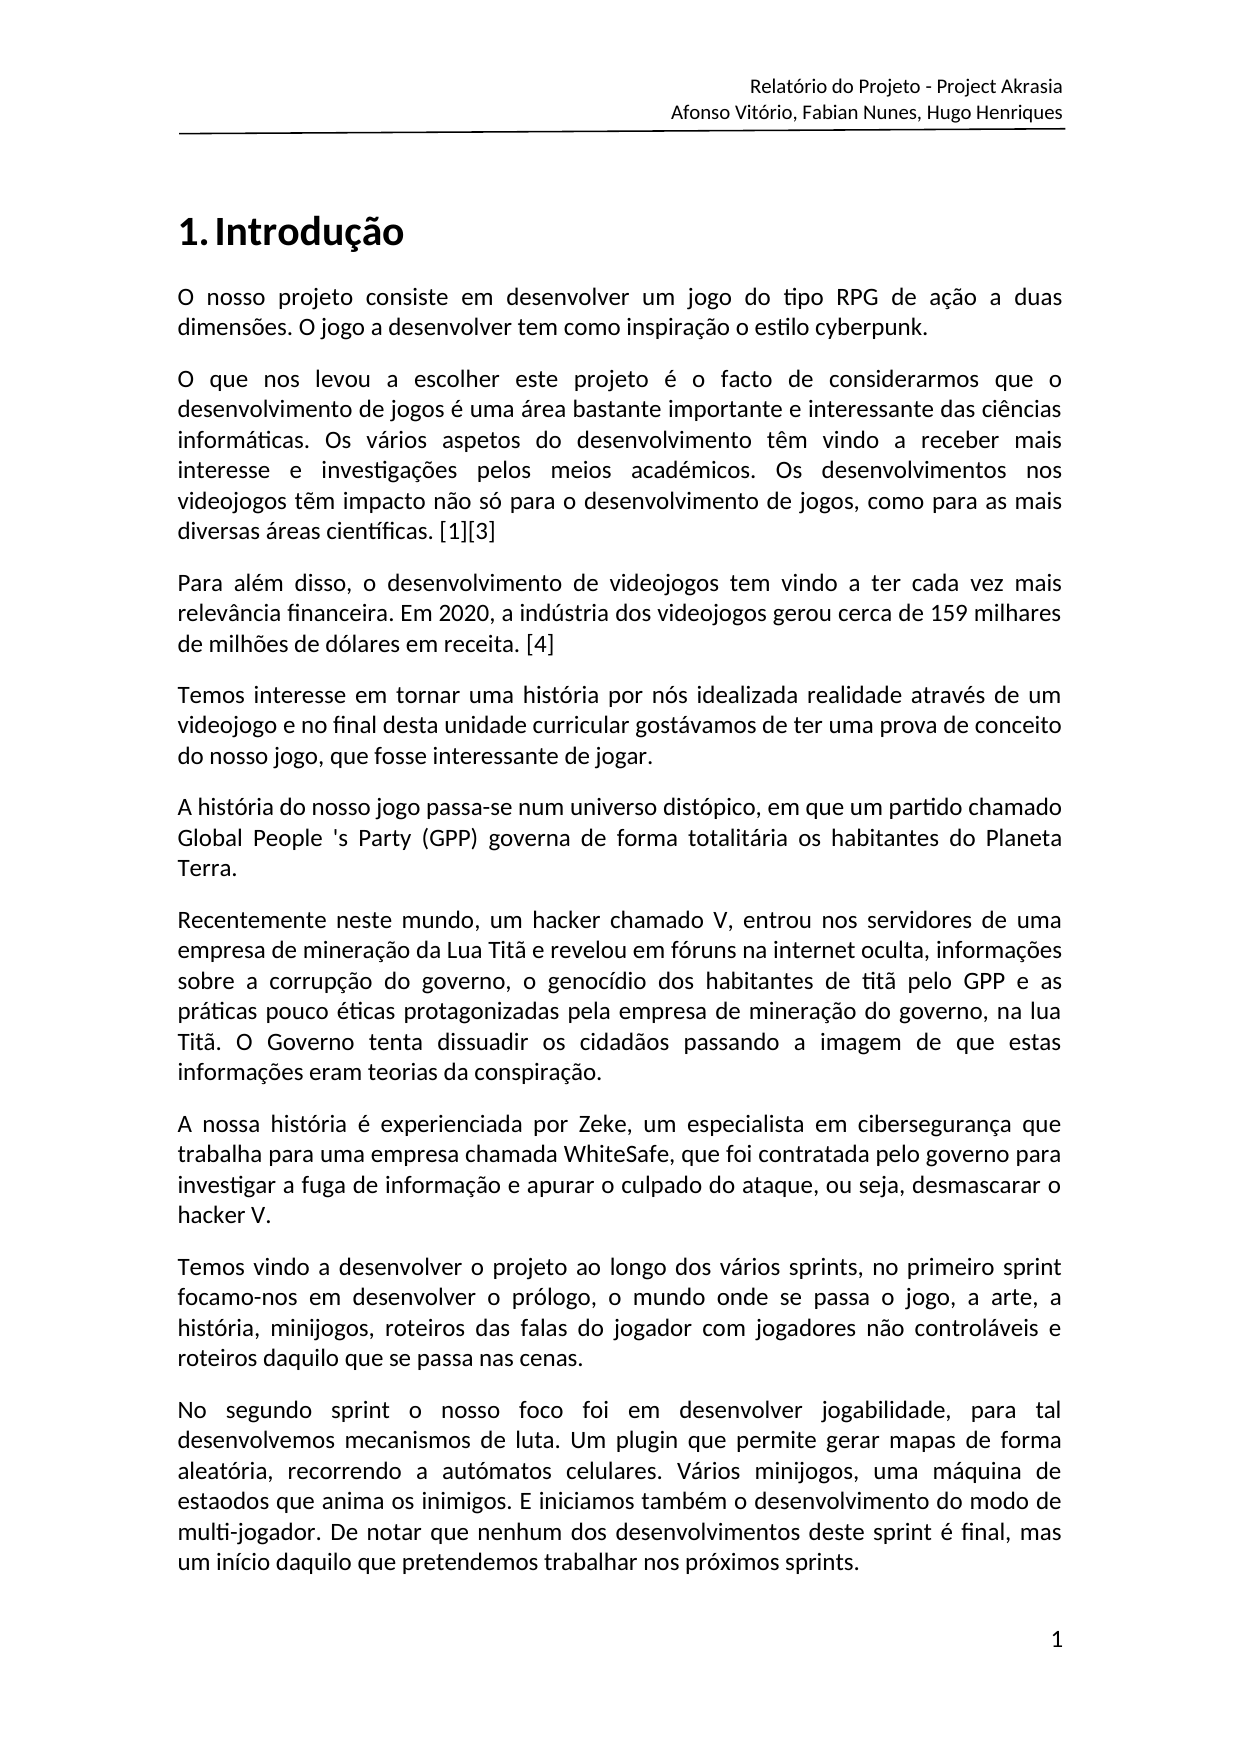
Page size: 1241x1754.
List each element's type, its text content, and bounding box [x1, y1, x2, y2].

text Recentemente neste mundo, um hacker chamado V, entrou nos servidores de uma empresa de mineração da Lua Titã e revelou em fóruns na internet oculta, informações sobre a corrupção do governo, o genocídio dos habitantes de titã pelo GPP e as práticas pouco éticas protagonizadas pela empresa de mineração do governo, na lua Titã. O Governo tenta dissuadir os cidadãos passando a imagem de que estas informações eram teorias da conspiração. [177, 904, 1063, 1087]
text Para além disso, o desenvolvimento de videojogos tem vindo a ter cada vez mais relevância financeira. Em 2020, a indústria dos videojogos gerou cerca de 159 milhares de milhões de dólares em receita. [4] [177, 567, 1063, 658]
text A história do nosso jogo passa-se num universo distópico, em que um partido chamado Global People 's Party (GPP) governa de forma totalitária os habitantes do Planeta Terra. [177, 792, 1063, 883]
text No segundo sprint o nosso foco foi em desenvolver jogabilidade, para tal desenvolvemos mecanismos de luta. Um plugin que permite gerar mapas de forma aleatória, recorrendo a autómatos celulares. Vários minijogos, uma máquina de estaodos que anima os inimigos. E iniciamos também o desenvolvimento do modo de multi-jogador. De notar que nenhum dos desenvolvimentos deste sprint é final, mas um início daquilo que pretendemos trabalhar nos próximos sprints. [177, 1394, 1063, 1577]
text O nosso projeto consiste em desenvolver um jogo do tipo RPG de ação a duas dimensões. O jogo a desenvolver tem como inspiração o estilo cyberpunk. [177, 281, 1063, 342]
text O que nos levou a escolher este projeto é o facto de considerarmos que o desenvolvimento de jogos é uma área bastante importante e interessante das ciências informáticas. Os vários aspetos do desenvolvimento têm vindo a receber mais interesse e investigações pelos meios académicos. Os desenvolvimentos nos videojogos tẽm impacto não só para o desenvolvimento de jogos, como para as mais diversas áreas científicas. [1][3] [177, 363, 1063, 546]
text Temos interesse em tornar uma história por nós idealizada realidade através de um videojogo e no final desta unidade curricular gostávamos de ter uma prova de conceito do nosso jogo, que fosse interessante de jogar. [177, 679, 1063, 771]
text Temos vindo a desenvolver o projeto ao longo dos vários sprints, no primeiro sprint focamo-nos em desenvolver o prólogo, o mundo onde se passa o jogo, a arte, a história, minijogos, roteiros das falas do jogador com jogadores não controláveis e roteiros daquilo que se passa nas cenas. [177, 1251, 1063, 1373]
text A nossa história é experienciada por Zeke, um especialista em cibersegurança que trabalha para uma empresa chamada WhiteSafe, que foi contratada pelo governo para investigar a fuga de informação e apurar o culpado do ataque, ou seja, desmascarar o hacker V. [177, 1108, 1063, 1230]
subtitle Introdução [177, 205, 1063, 256]
